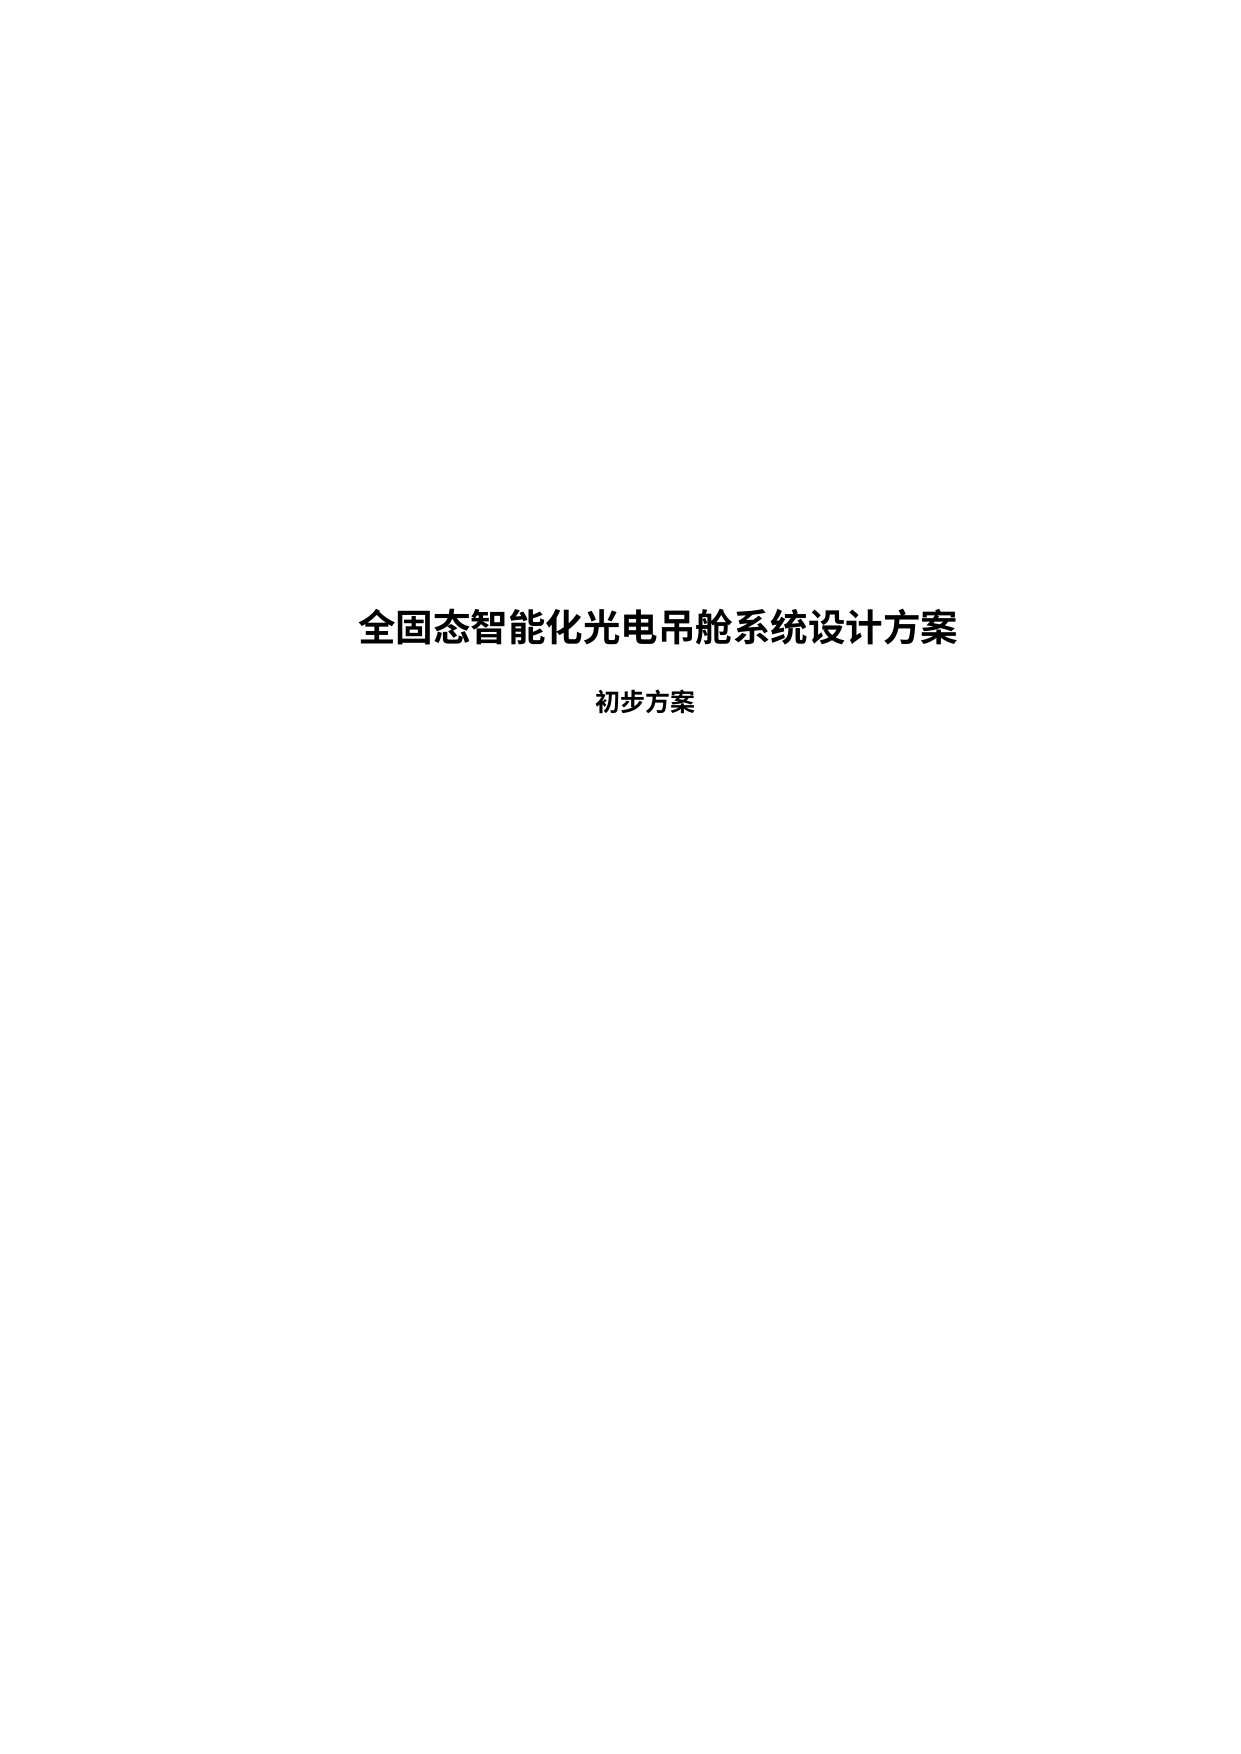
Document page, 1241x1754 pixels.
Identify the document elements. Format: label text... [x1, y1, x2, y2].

text 初步方案 [187, 668, 1053, 733]
text 全固态智能化光电吊舱系统设计方案 [187, 593, 1053, 658]
